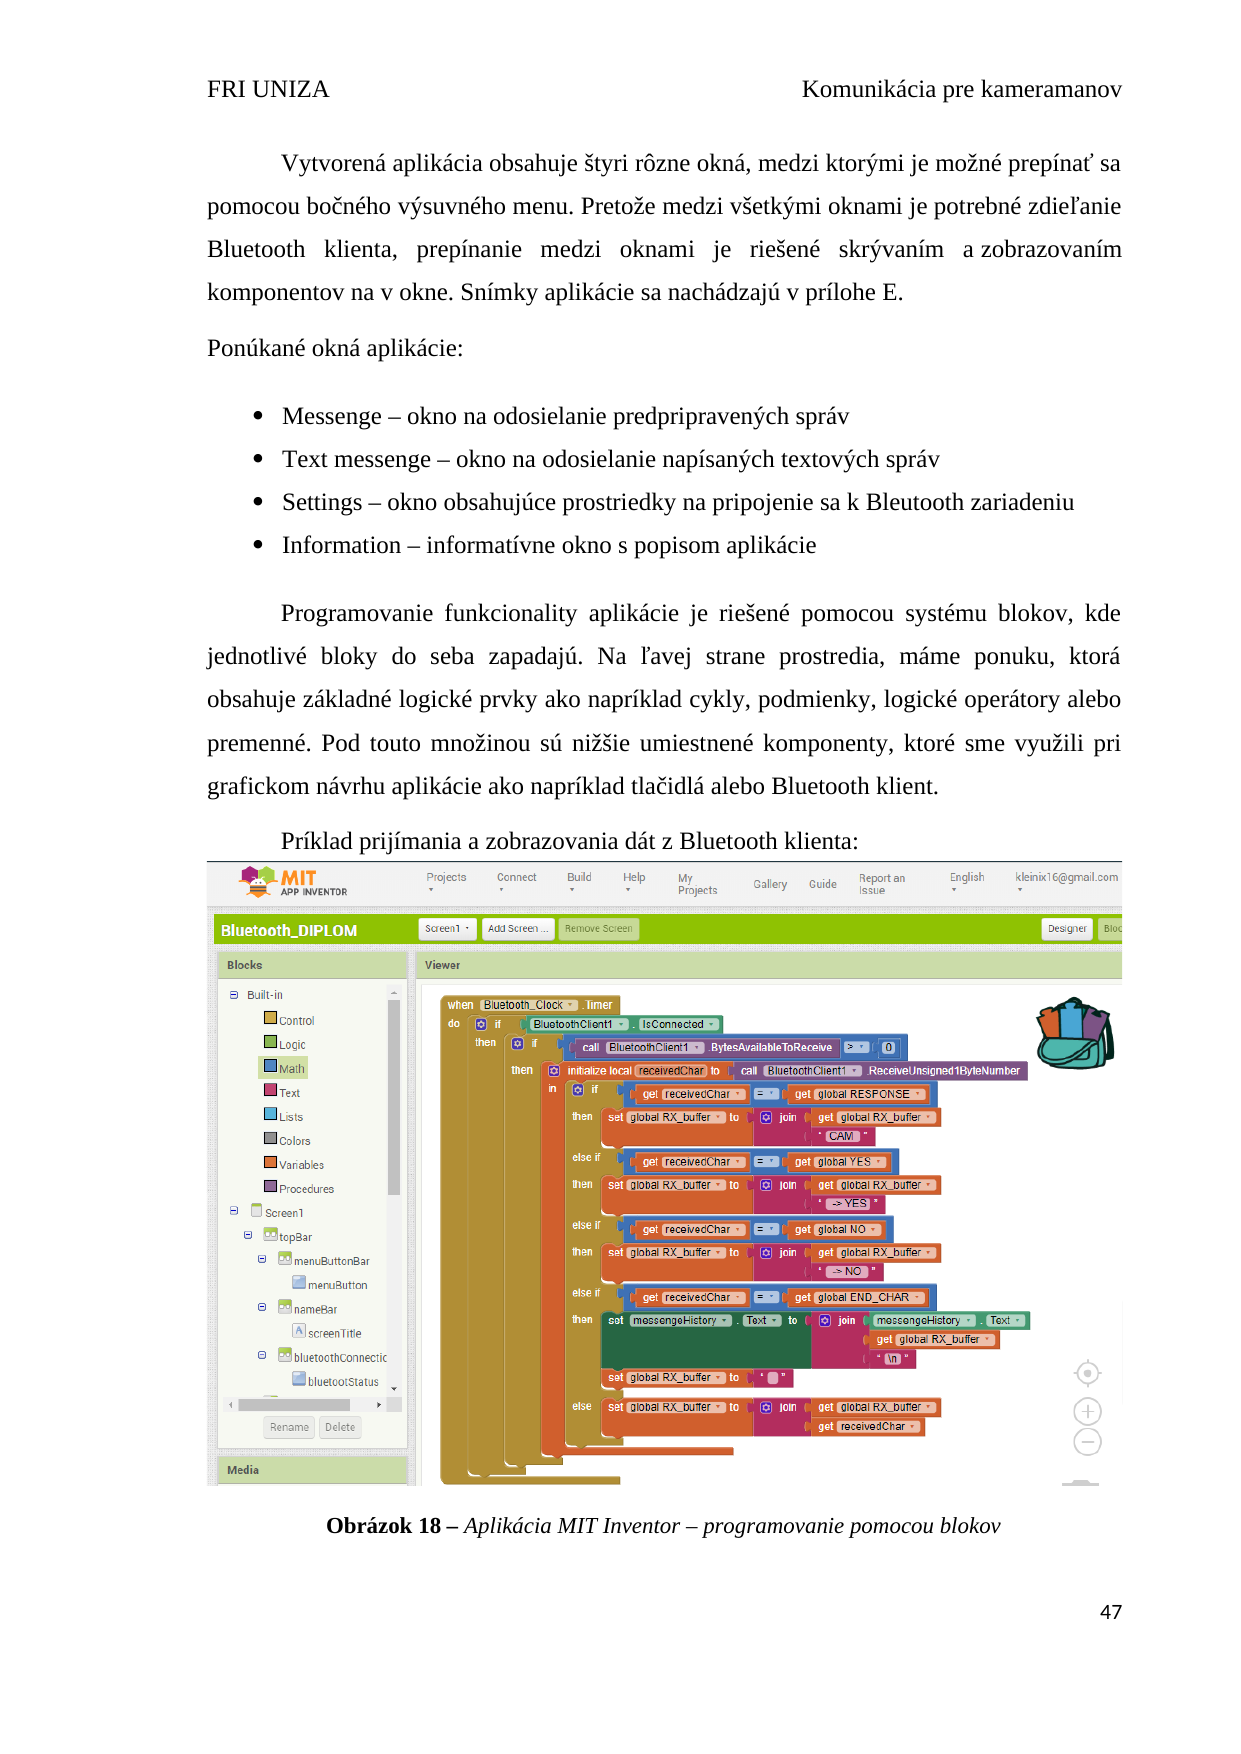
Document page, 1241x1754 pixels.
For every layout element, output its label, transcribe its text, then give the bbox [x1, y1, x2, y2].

list Messenge – okno na odosielanie predpripravených správ [254, 401, 1122, 429]
picture [206, 861, 1123, 1486]
text Ponúkané okná aplikácie: [207, 333, 1122, 361]
list Settings – okno obsahujúce prostriedky na pripojenie sa k Bleutooth zariadeniu [254, 487, 1122, 516]
text Obrázok – Aplikácia MIT Inventor – programovanie pomocou blokov [207, 1486, 1122, 1538]
list Text messenge – okno na odosielanie napísaných textových správ [254, 444, 1122, 473]
list Information – informatívne okno s popisom aplikácie [254, 530, 1122, 559]
text Vytvorená aplikácia obsahuje štyri rôzne okná, medzi ktorými je možné prepínať sa pomocou bočného výsuvného menu. Pretože medzi všetkými oknami je potrebné zdieľanie Bluetooth klienta, prepínanie medzi oknami je riešené skrývaním a zobrazovaním komponentov na v okne. Snímky aplikácie sa nachádzajú v prílohe E. [207, 148, 1122, 306]
text Príklad prijímania a zobrazovania dát z Bluetooth klienta: [207, 826, 1122, 855]
text Programovanie funkcionality aplikácie je riešené pomocou systému blokov, kde jednotlivé bloky do seba zapadajú. Na ľavej strane prostredia, máme ponuku, ktorá obsahuje základné logické prvky ako napríklad cykly, podmienky, logické operátory alebo premenné. Pod touto množinou sú nižšie umiestnené komponenty, ktoré sme využili pri grafickom návrhu aplikácie ako napríklad tlačidlá alebo Bluetooth klient. [207, 598, 1122, 799]
